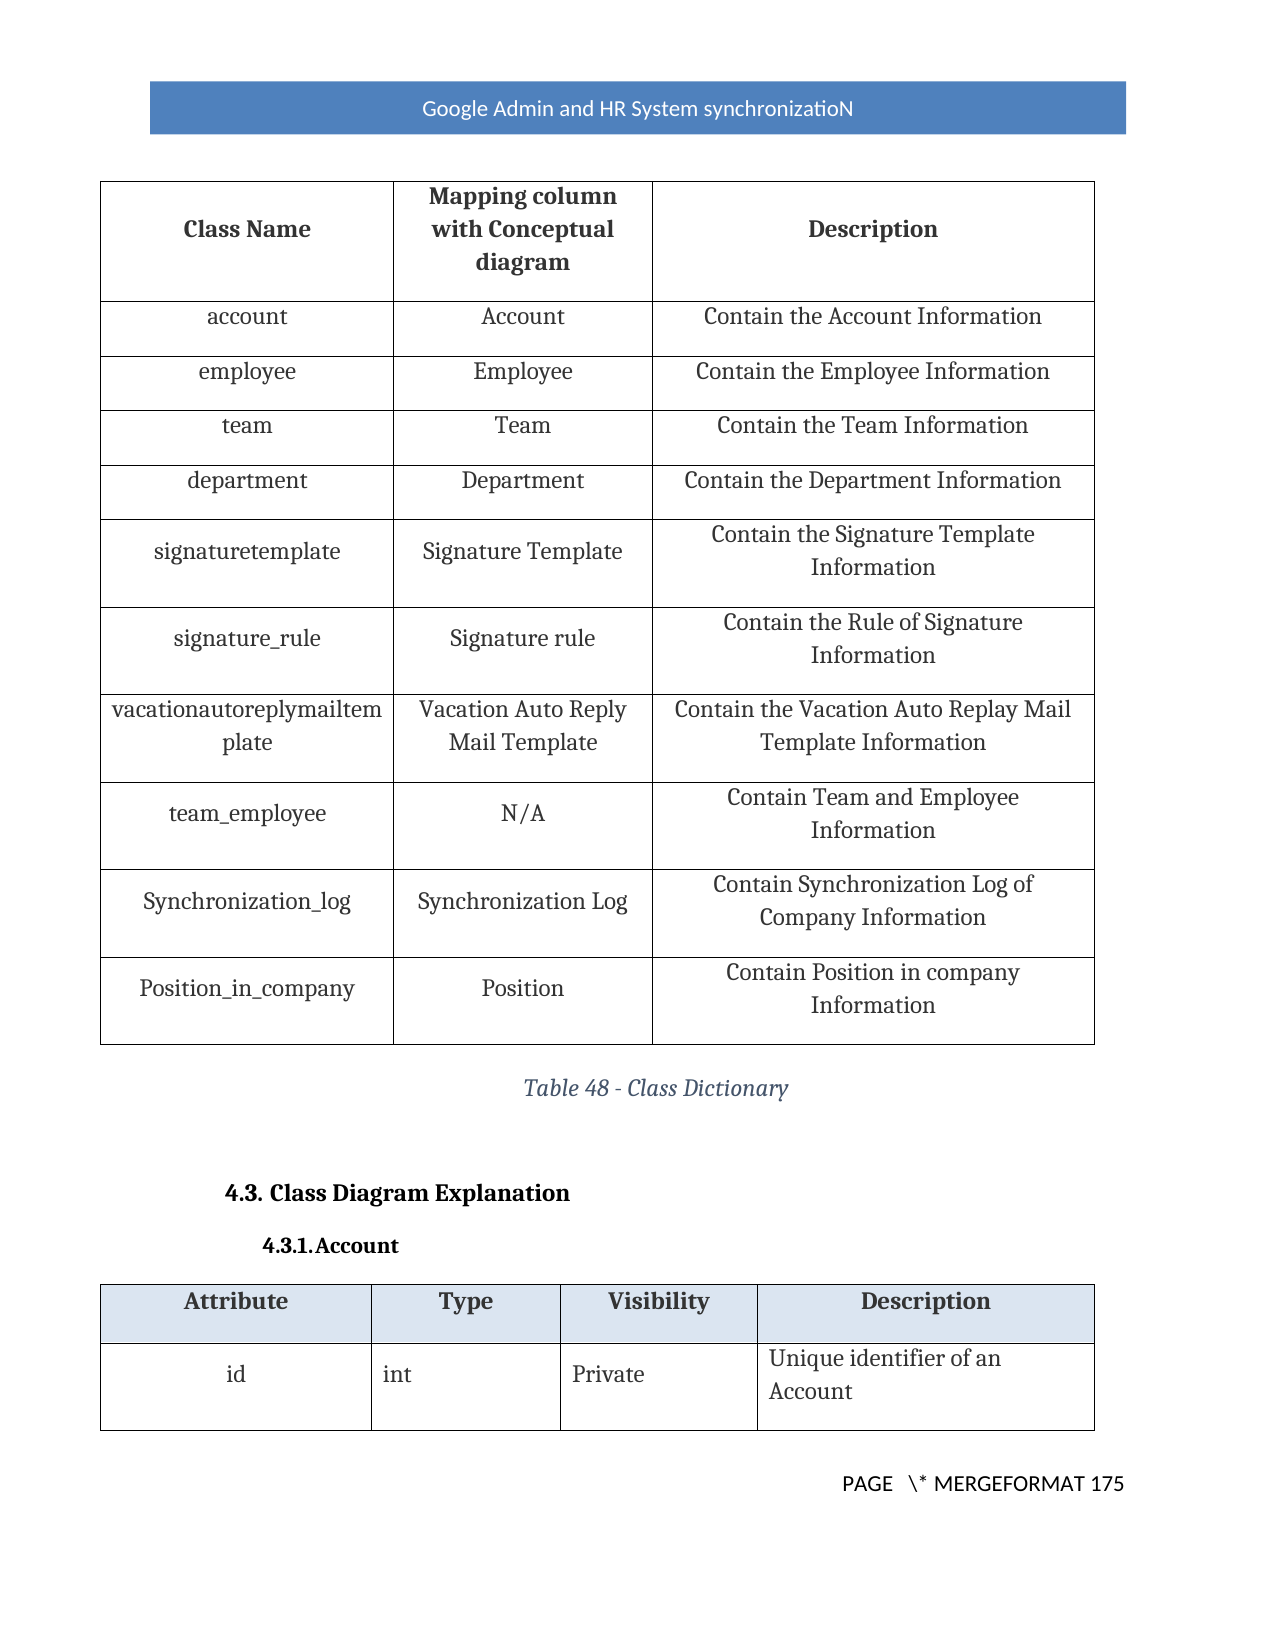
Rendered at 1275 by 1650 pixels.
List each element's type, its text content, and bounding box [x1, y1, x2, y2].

table_cell Class Name [101, 182, 393, 301]
table_cell Contain the Department Information [653, 466, 1094, 519]
table_cell Contain the Signature Template Information [653, 520, 1094, 607]
table_cell N/A [394, 783, 652, 869]
table_cell Team [394, 411, 652, 465]
table_cell department [101, 466, 393, 519]
table_cell employee [101, 357, 393, 410]
table_cell signature_rule [101, 608, 393, 694]
table_cell Vacation Auto Reply Mail Template [394, 695, 652, 782]
table_cell Contain the Account Information [653, 302, 1094, 356]
table_cell Description [653, 182, 1094, 301]
subtitle Class Diagram Explanation [225, 1179, 1125, 1208]
table_header Attribute [101, 1285, 371, 1342]
table_cell Private [561, 1344, 757, 1430]
table_cell Contain the Vacation Auto Replay Mail Template Information [653, 695, 1094, 782]
table_cell Signature Template [394, 520, 652, 607]
table_cell team [101, 411, 393, 465]
table_cell team_employee [101, 783, 393, 869]
table_cell account [101, 302, 393, 356]
table_cell int [372, 1344, 560, 1430]
table_cell Mapping column with Conceptual diagram [394, 182, 652, 301]
table_cell Department [394, 466, 652, 519]
table_cell Contain the Rule of Signature Information [653, 608, 1094, 694]
table_cell Contain the Employee Information [653, 357, 1094, 410]
table_cell Synchronization_log [101, 870, 393, 957]
subtitle Account [262, 1233, 1125, 1259]
table_cell Employee [394, 357, 652, 410]
table_cell Position_in_company [101, 958, 393, 1044]
table_cell id [101, 1344, 371, 1430]
table_cell Unique identifier of an Account [758, 1344, 1094, 1430]
table_header Type [372, 1285, 560, 1342]
table_header Description [758, 1285, 1094, 1342]
table_cell Synchronization Log [394, 870, 652, 957]
table_cell Contain Team and Employee Information [653, 783, 1094, 869]
table_cell Contain Synchronization Log of Company Information [653, 870, 1094, 957]
table_cell signaturetemplate [101, 520, 393, 607]
table_header Visibility [561, 1285, 757, 1342]
table_cell Contain Position in company Information [653, 958, 1094, 1044]
table_cell Account [394, 302, 652, 356]
table_cell Position [394, 958, 652, 1044]
table_cell Signature rule [394, 608, 652, 694]
table_cell vacationautoreplymailtemplate [101, 695, 393, 782]
table_cell Contain the Team Information [653, 411, 1094, 465]
